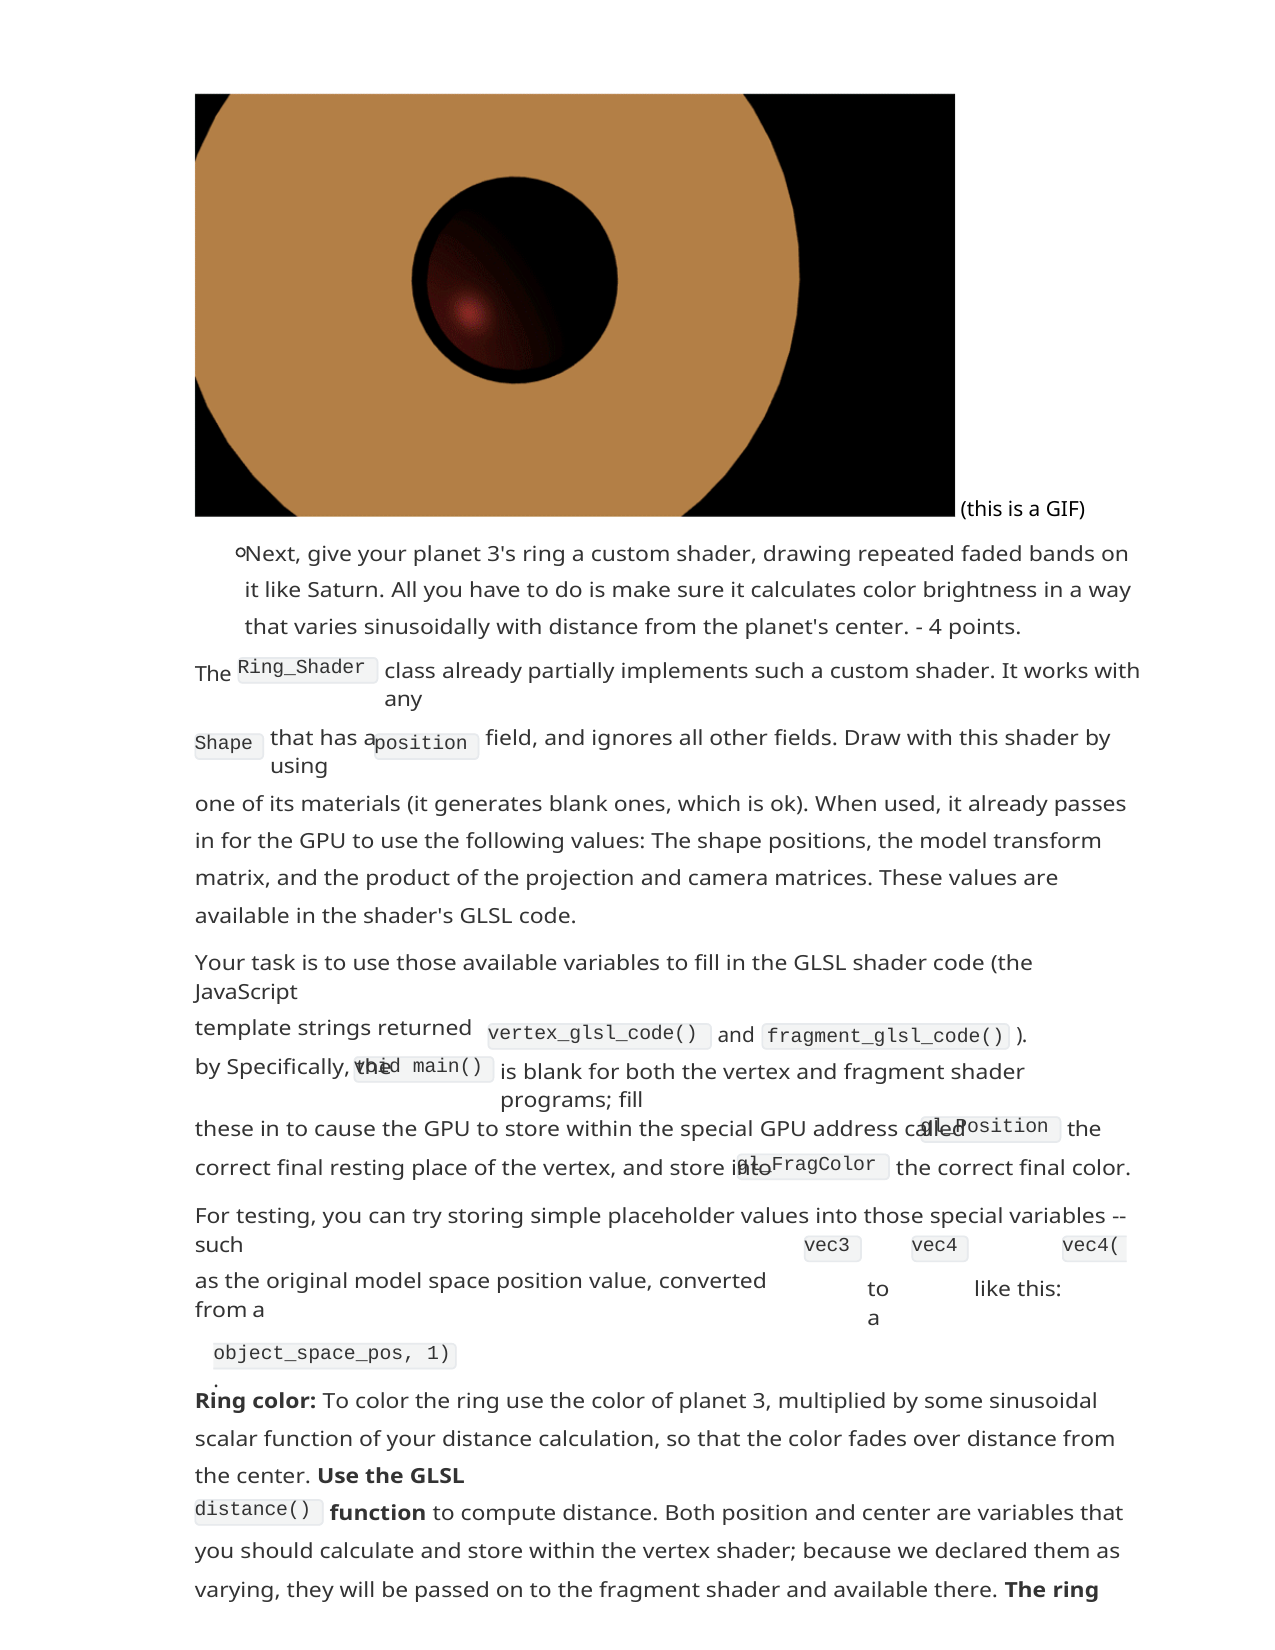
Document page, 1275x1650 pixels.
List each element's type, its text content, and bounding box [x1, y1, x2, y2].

text For testing, you can try storing simple placeholder values into those special variables -- such [194, 1201, 1142, 1258]
text these in to cause the GPU to store within the special GPU address called the [194, 1114, 1142, 1143]
text as the original model space position value, converted from a [194, 1266, 798, 1323]
text The [194, 659, 232, 688]
text Ring color: To color the ring use the color of planet 3, multiplied by some sinusoidal scalar function of your distance calculation, so that the color fades over distance from the center. Use the GLSL [194, 1387, 1142, 1489]
text and fragment_glsl_code() ). [717, 1021, 1142, 1049]
text template strings returned by Specifically, the [194, 1013, 482, 1080]
text one of its materials (it generates blank ones, which is ok). When used, it already passes in for the GPU to use the following values: The shape positions, the model transform matrix, and the product of the projection and camera matrices. These values are available in the shader's GLSL code. [194, 789, 1142, 929]
text class already partially implements such a custom shader. It works with any [384, 656, 1142, 713]
picture [194, 93, 955, 517]
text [194, 1498, 1142, 1603]
text correct final resting place of the vertex, and store into the correct final color. [194, 1153, 1142, 1181]
text is blank for both the vertex and fragment shader programs; fill [500, 1057, 1142, 1114]
text that has a field, and ignores all other fields. Draw with this shader by using [270, 723, 1142, 779]
text Next, give your planet 3's ring a custom shader, drawing repeated faded bands on it like Saturn. All you have to do is make sure it calculates color brightness in a way that varies sinusoidally with distance from the planet's center. - 4 points. [244, 539, 1142, 640]
text Your task is to use those available variables to fill in the GLSL shader code (the JavaScript [194, 948, 1142, 1005]
text to a [867, 1274, 905, 1331]
text like this: [974, 1274, 1142, 1303]
